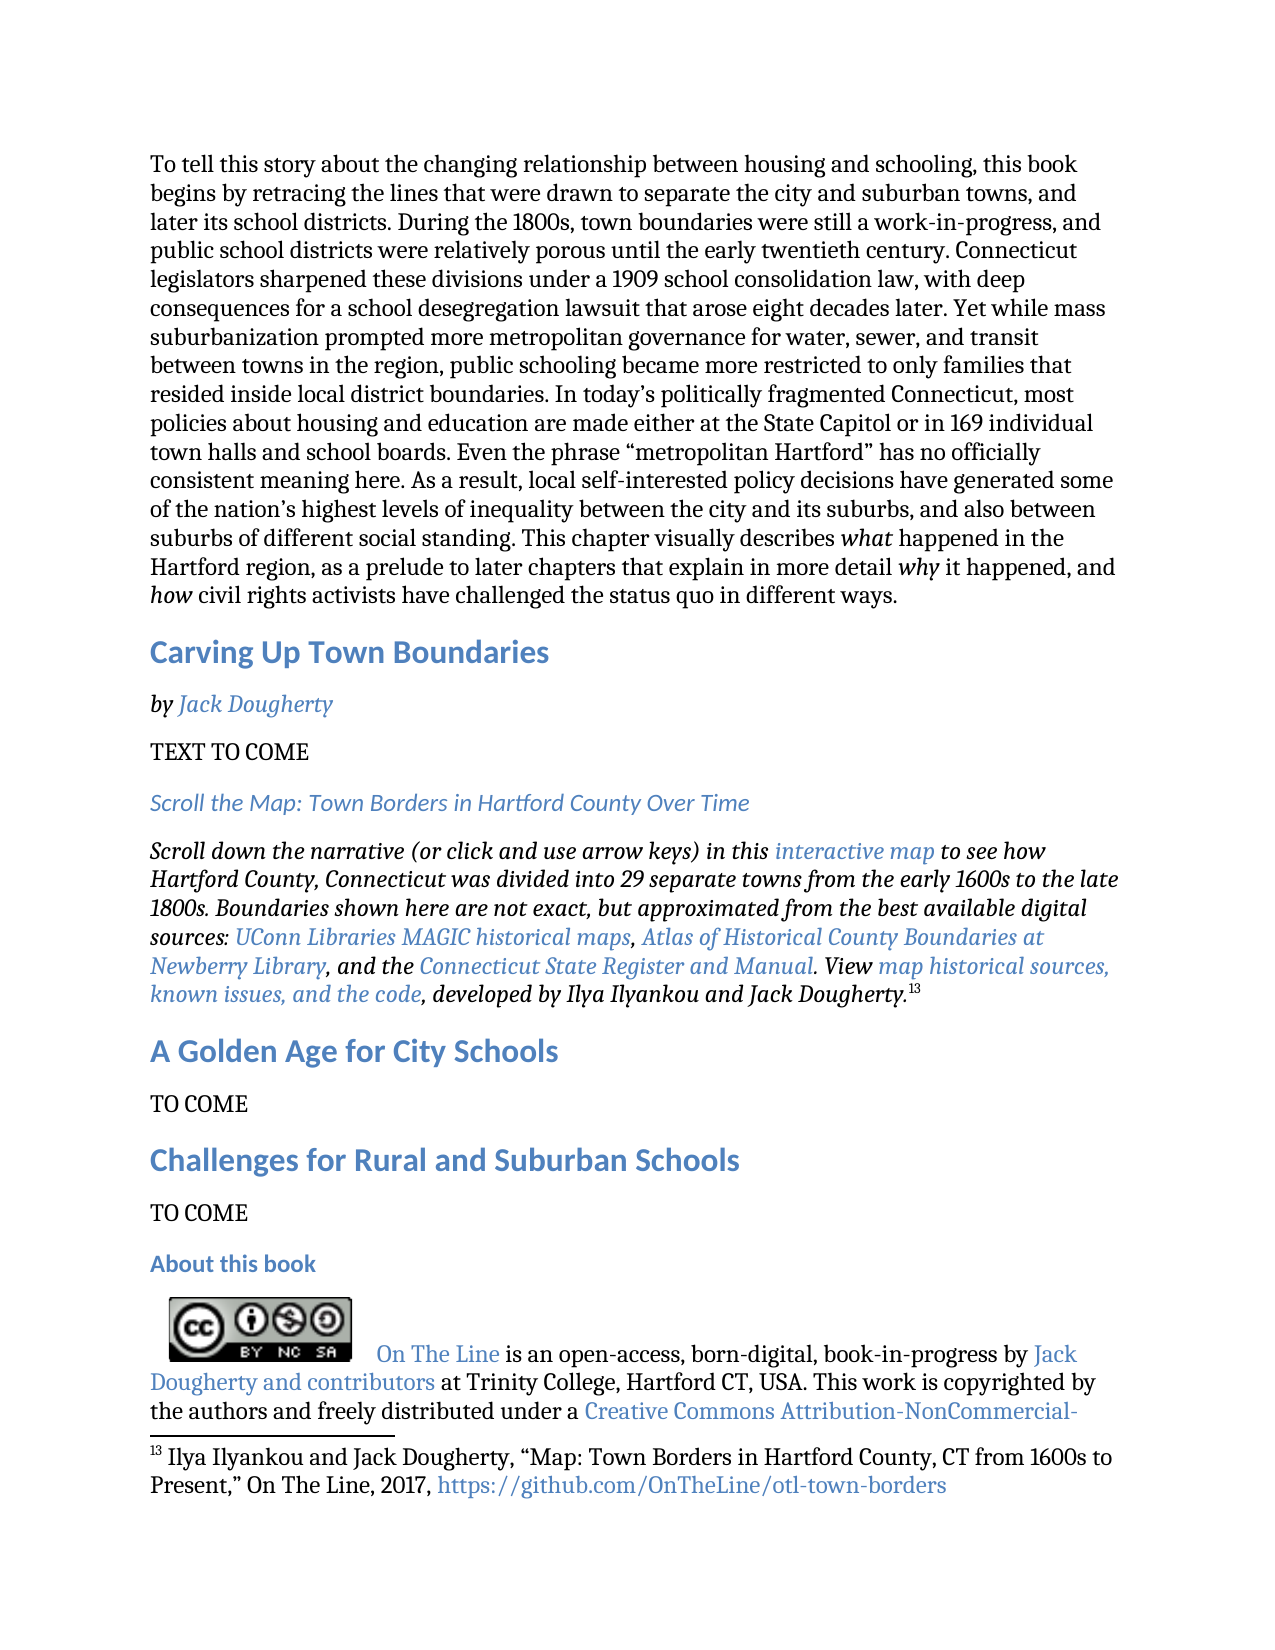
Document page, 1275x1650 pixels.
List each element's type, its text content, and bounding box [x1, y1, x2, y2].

subtitle A Golden Age for City Schools [150, 1030, 1125, 1071]
subtitle Challenges for Rural and Suburban Schools [150, 1139, 1125, 1180]
text TO COME [150, 1089, 1125, 1118]
text To tell this story about the changing relationship between housing and schooling, this book begins by retracing the lines that were drawn to separate the city and suburban towns, and later its school districts. During the 1800s, town boundaries were still a work-in-progress, and public school districts were relatively porous until the early twentieth century. Connecticut legislators sharpened these divisions under a 1909 school consolidation law, with deep consequences for a school desegregation lawsuit that arose eight decades later. Yet while mass suburbanization prompted more metropolitan governance for water, sewer, and transit between towns in the region, public schooling became more restricted to only families that resided inside local district boundaries. In today’s politically fragmented Connecticut, most policies about housing and education are made either at the State Capitol or in 169 individual town halls and school boards. Even the phrase “metropolitan Hartford” has no officially consistent meaning here. As a result, local self-interested policy decisions have generated some of the nation’s highest levels of inequality between the city and its suburbs, and also between suburbs of different social standing. This chapter visually describes what happened in the Hartford region, as a prelude to later chapters that explain in more detail why it happened, and how civil rights activists have challenged the status quo in different ways. [150, 150, 1125, 610]
picture [168, 1297, 353, 1362]
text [150, 1297, 1125, 1426]
subtitle About this book [150, 1248, 1125, 1279]
text Scroll down the narrative (or click and use arrow keys) in this interactive map to see how Hartford County, Connecticut was divided into 29 separate towns from the early 1600s to the late 1800s. Boundaries shown here are not exact, but approximated from the best available digital sources: UConn Libraries MAGIC historical maps, Atlas of Historical County Boundaries at Newberry Library, and the Connecticut State Register and Manual. View map historical sources, known issues, and the code, developed by Ilya Ilyankou and Jack Dougherty. [150, 837, 1125, 1009]
text by Jack Dougherty [150, 690, 1125, 719]
text TO COME [150, 1198, 1125, 1227]
subtitle Scroll the Map: Town Borders in Hartford County Over Time [150, 787, 1125, 818]
subtitle Carving Up Town Boundaries [150, 631, 1125, 672]
text TEXT TO COME [150, 738, 1125, 767]
